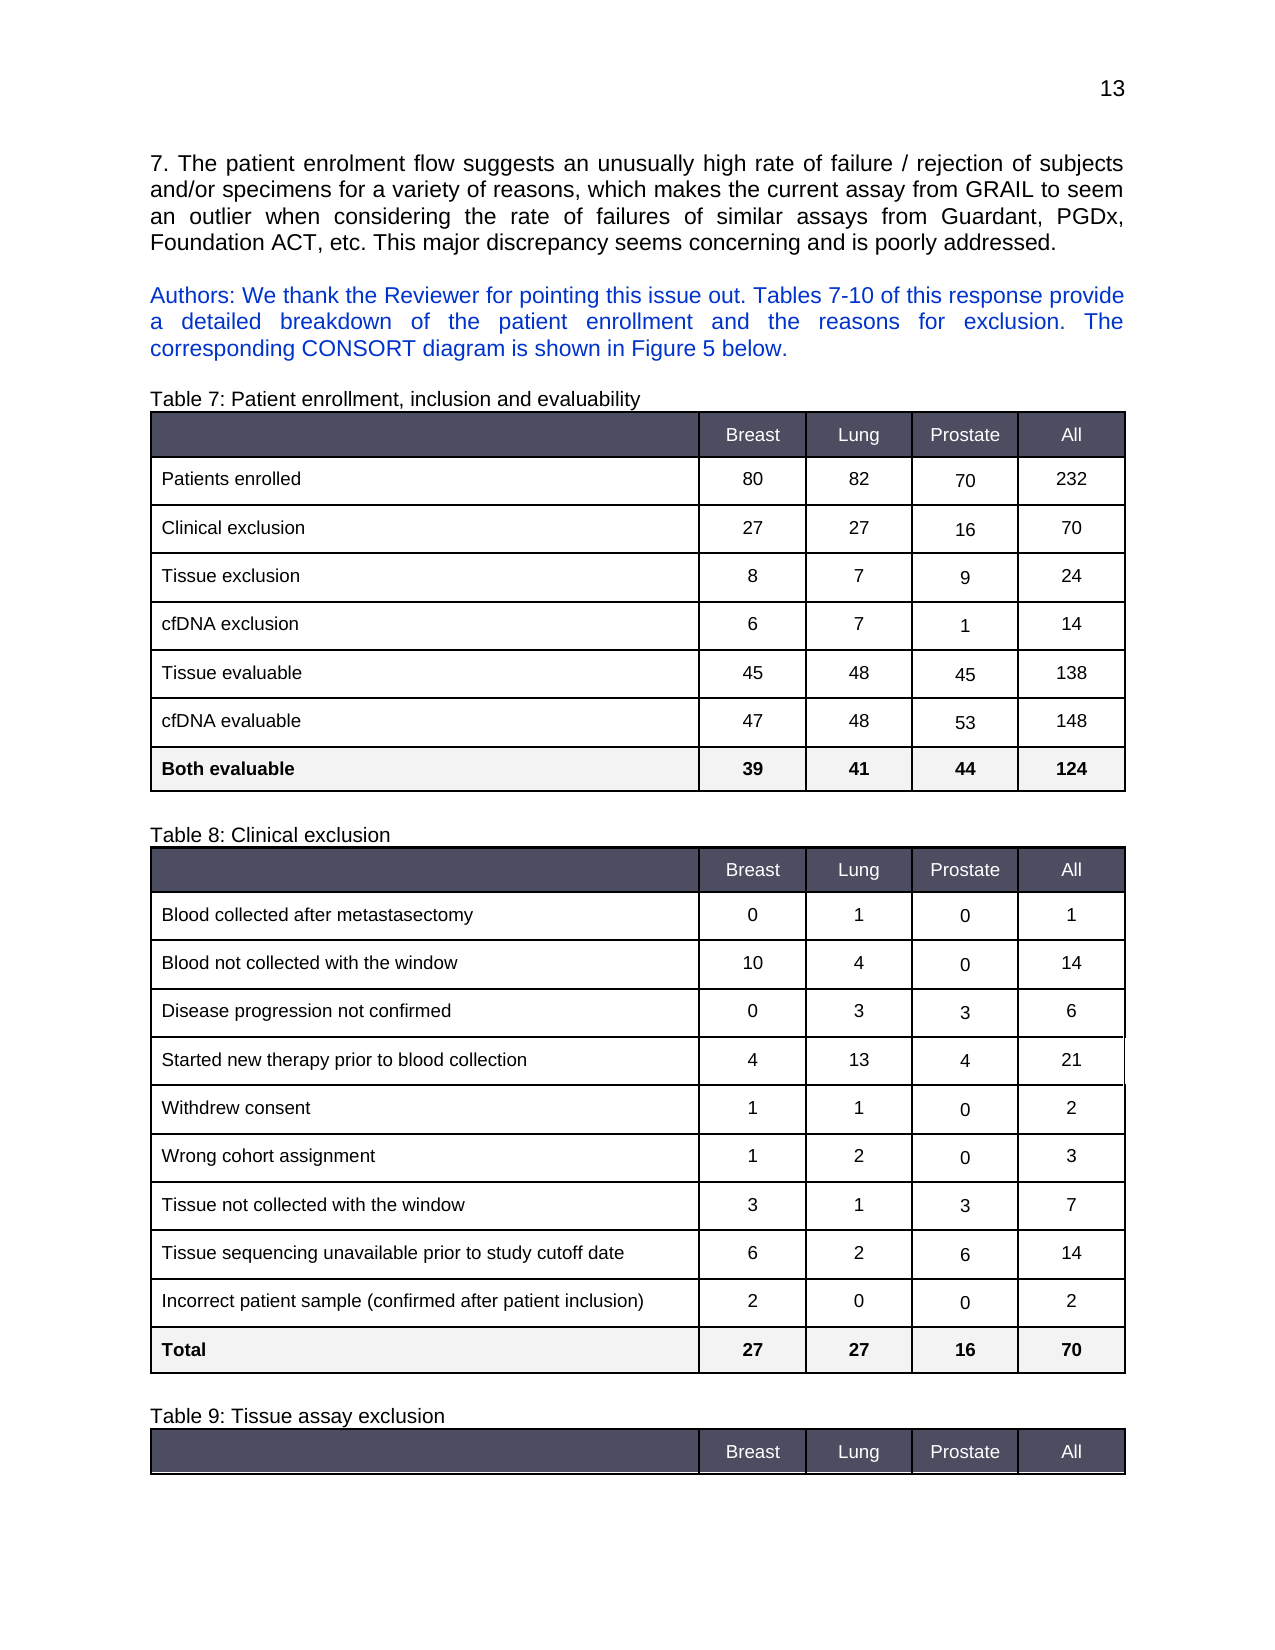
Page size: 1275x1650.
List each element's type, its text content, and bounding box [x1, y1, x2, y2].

table_header Lung [807, 849, 911, 891]
table_cell 70 [1019, 506, 1124, 552]
table_cell 0 [913, 1086, 1017, 1132]
table_header All [1019, 1430, 1124, 1472]
table_header Breast [700, 413, 805, 456]
table_cell 124 [1019, 748, 1124, 790]
table_cell 148 [1019, 699, 1124, 746]
table_header [152, 849, 698, 891]
table_cell 0 [913, 893, 1017, 939]
table_cell 2 [1019, 1280, 1124, 1326]
table_cell Incorrect patient sample (confirmed after patient inclusion) [152, 1280, 698, 1326]
table_header All [1019, 849, 1124, 891]
table_cell 21 [1019, 1036, 1124, 1084]
table_cell 2 [1019, 1084, 1124, 1132]
table_cell 0 [913, 1135, 1017, 1181]
table_cell 39 [700, 748, 805, 790]
table_cell 4 [913, 1038, 1017, 1084]
table_cell Withdrew consent [152, 1086, 698, 1132]
text Table 9: Tissue assay exclusion [150, 1404, 1125, 1428]
table_cell 2 [700, 1280, 805, 1326]
table_cell 10 [700, 941, 805, 987]
table_cell 0 [913, 941, 1017, 987]
table_cell 27 [700, 1328, 805, 1372]
table_cell 6 [1019, 990, 1124, 1036]
text 7. The patient enrolment flow suggests an unusually high rate of failure / rejection of subjects and/or specimens for a variety of reasons, which makes the current assay from GRAIL to seem an outlier when considering the rate of failures of similar assays from Guardant, PGDx, Foundation ACT, etc. This major discrepancy seems concerning and is poorly addressed. [150, 150, 1125, 255]
table_cell 138 [1019, 651, 1124, 697]
table_cell 8 [700, 554, 805, 601]
text Table 7: Patient enrollment, inclusion and evaluability [150, 387, 1125, 411]
table_cell 7 [807, 554, 911, 601]
table_cell 45 [913, 651, 1017, 697]
table_cell 1 [700, 1086, 805, 1132]
table_cell 2 [807, 1231, 911, 1277]
table_cell 1 [807, 1086, 911, 1132]
table_cell 14 [1019, 941, 1124, 987]
table_cell 1 [1019, 893, 1124, 939]
table_header Lung [807, 413, 911, 456]
table_cell Tissue sequencing unavailable prior to study cutoff date [152, 1231, 698, 1277]
table_cell 24 [1019, 554, 1124, 601]
table_cell 82 [807, 458, 911, 504]
table_cell 44 [913, 748, 1017, 790]
table_header All [1019, 413, 1124, 456]
table_cell Total [152, 1328, 698, 1372]
table_cell Blood not collected with the window [152, 941, 698, 987]
table_header [152, 1430, 698, 1472]
table_cell 2 [807, 1135, 911, 1181]
table_header Prostate [913, 1430, 1017, 1472]
table_cell 27 [700, 506, 805, 552]
table_cell Tissue evaluable [152, 651, 698, 697]
table_cell 3 [700, 1183, 805, 1229]
table_cell 47 [700, 699, 805, 746]
table_cell 48 [807, 699, 911, 746]
table_cell 27 [807, 506, 911, 552]
table_cell 13 [807, 1038, 911, 1084]
table_cell 45 [700, 651, 805, 697]
table_cell 70 [1019, 1328, 1124, 1372]
table_cell 0 [913, 1280, 1017, 1326]
table_cell 16 [913, 506, 1017, 552]
table_cell 80 [700, 458, 805, 504]
table_cell Blood collected after metastasectomy [152, 893, 698, 939]
table_cell 0 [700, 990, 805, 1036]
table_cell 14 [1019, 603, 1124, 649]
table_cell Clinical exclusion [152, 506, 698, 552]
table_cell 3 [807, 990, 911, 1036]
table_cell 70 [913, 458, 1017, 504]
table_cell 4 [807, 941, 911, 987]
table_cell 16 [913, 1328, 1017, 1372]
table_cell Started new therapy prior to blood collection [152, 1038, 698, 1084]
table_cell Both evaluable [152, 748, 698, 790]
table_cell 9 [913, 554, 1017, 601]
table_cell 27 [807, 1328, 911, 1372]
table_cell 232 [1019, 458, 1124, 504]
text Table 8: Clinical exclusion [150, 822, 1125, 846]
table_header Breast [700, 1430, 805, 1472]
table_cell 6 [700, 603, 805, 649]
table_cell 4 [700, 1038, 805, 1084]
table_cell 41 [807, 748, 911, 790]
table_cell 0 [807, 1280, 911, 1326]
table_cell 1 [807, 1183, 911, 1229]
table_header Prostate [913, 849, 1017, 891]
table_cell 6 [700, 1231, 805, 1277]
table_cell Patients enrolled [152, 458, 698, 504]
table_cell Wrong cohort assignment [152, 1135, 698, 1181]
table_cell 3 [1019, 1135, 1124, 1181]
table_header Breast [700, 849, 805, 891]
table_cell 48 [807, 651, 911, 697]
table_cell Tissue exclusion [152, 554, 698, 601]
table_cell 7 [807, 603, 911, 649]
table_header [152, 413, 698, 456]
table_cell 0 [700, 893, 805, 939]
table_header Prostate [913, 413, 1017, 456]
table_header Lung [807, 1430, 911, 1472]
table_cell 1 [807, 893, 911, 939]
text Authors: We thank the Reviewer for pointing this issue out. Tables 7-10 of this response provide a detailed breakdown of the patient enrollment and the reasons for exclusion. The corresponding CONSORT diagram is shown in Figure 5 below. [150, 282, 1125, 361]
table_cell cfDNA exclusion [152, 603, 698, 649]
table_cell cfDNA evaluable [152, 699, 698, 746]
table_cell 7 [1019, 1183, 1124, 1229]
table_cell 53 [913, 699, 1017, 746]
table_cell 1 [913, 603, 1017, 649]
table_cell Disease progression not confirmed [152, 990, 698, 1036]
table_cell 6 [913, 1231, 1017, 1277]
table_cell Tissue not collected with the window [152, 1183, 698, 1229]
table_cell 3 [913, 1183, 1017, 1229]
table_cell 3 [913, 990, 1017, 1036]
table_cell 14 [1019, 1231, 1124, 1277]
table_cell 1 [700, 1135, 805, 1181]
